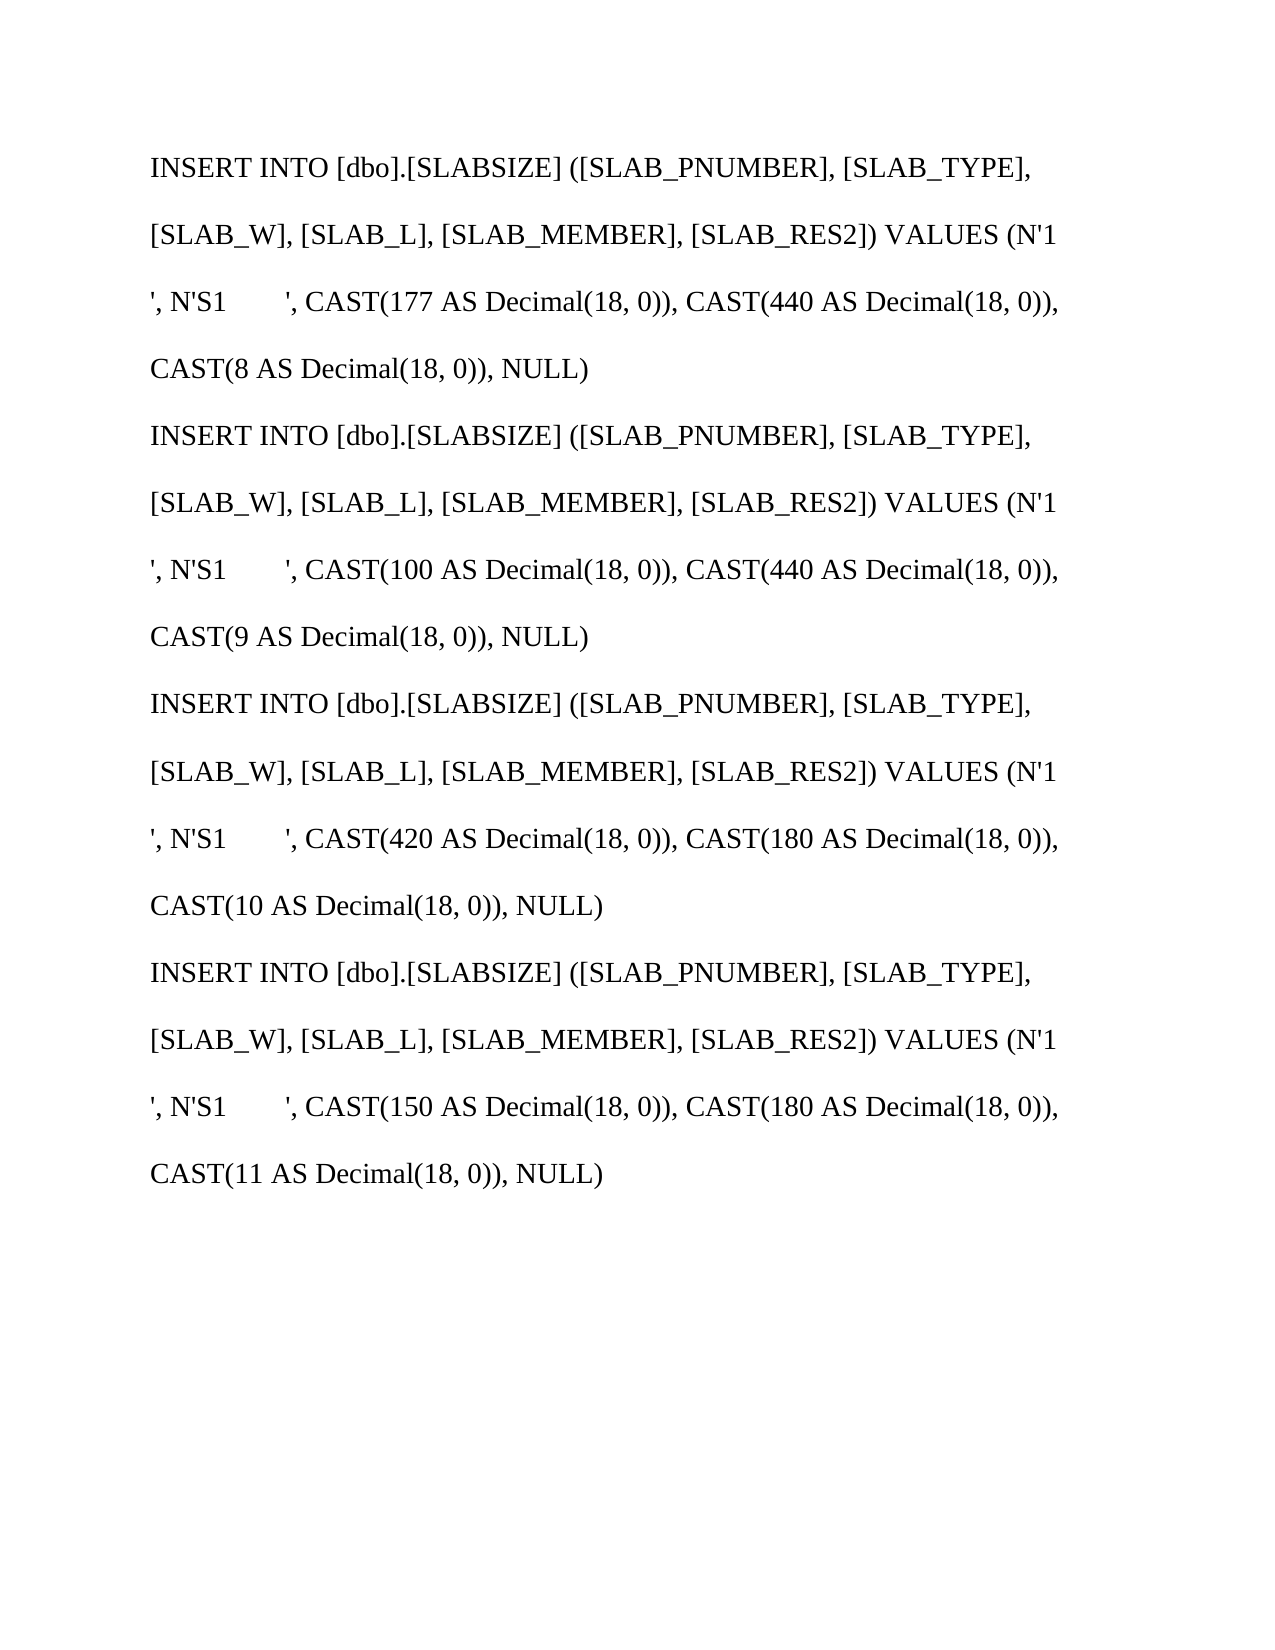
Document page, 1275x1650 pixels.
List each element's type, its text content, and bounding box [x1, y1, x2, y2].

text INSERT INTO [dbo].[SLABSIZE] ([SLAB_PNUMBER], [SLAB_TYPE], [SLAB_W], [SLAB_L], [SLAB_MEMBER], [SLAB_RES2]) VALUES (N'1 ', N'S1 ', CAST(420 AS Decimal(18, 0)), CAST(180 AS Decimal(18, 0)), CAST(10 AS Decimal(18, 0)), NULL) [150, 687, 1125, 921]
text INSERT INTO [dbo].[SLABSIZE] ([SLAB_PNUMBER], [SLAB_TYPE], [SLAB_W], [SLAB_L], [SLAB_MEMBER], [SLAB_RES2]) VALUES (N'1 ', N'S1 ', CAST(100 AS Decimal(18, 0)), CAST(440 AS Decimal(18, 0)), CAST(9 AS Decimal(18, 0)), NULL) [150, 418, 1125, 653]
text INSERT INTO [dbo].[SLABSIZE] ([SLAB_PNUMBER], [SLAB_TYPE], [SLAB_W], [SLAB_L], [SLAB_MEMBER], [SLAB_RES2]) VALUES (N'1 ', N'S1 ', CAST(177 AS Decimal(18, 0)), CAST(440 AS Decimal(18, 0)), CAST(8 AS Decimal(18, 0)), NULL) [150, 150, 1125, 385]
text INSERT INTO [dbo].[SLABSIZE] ([SLAB_PNUMBER], [SLAB_TYPE], [SLAB_W], [SLAB_L], [SLAB_MEMBER], [SLAB_RES2]) VALUES (N'1 ', N'S1 ', CAST(150 AS Decimal(18, 0)), CAST(180 AS Decimal(18, 0)), CAST(11 AS Decimal(18, 0)), NULL) [150, 955, 1125, 1190]
